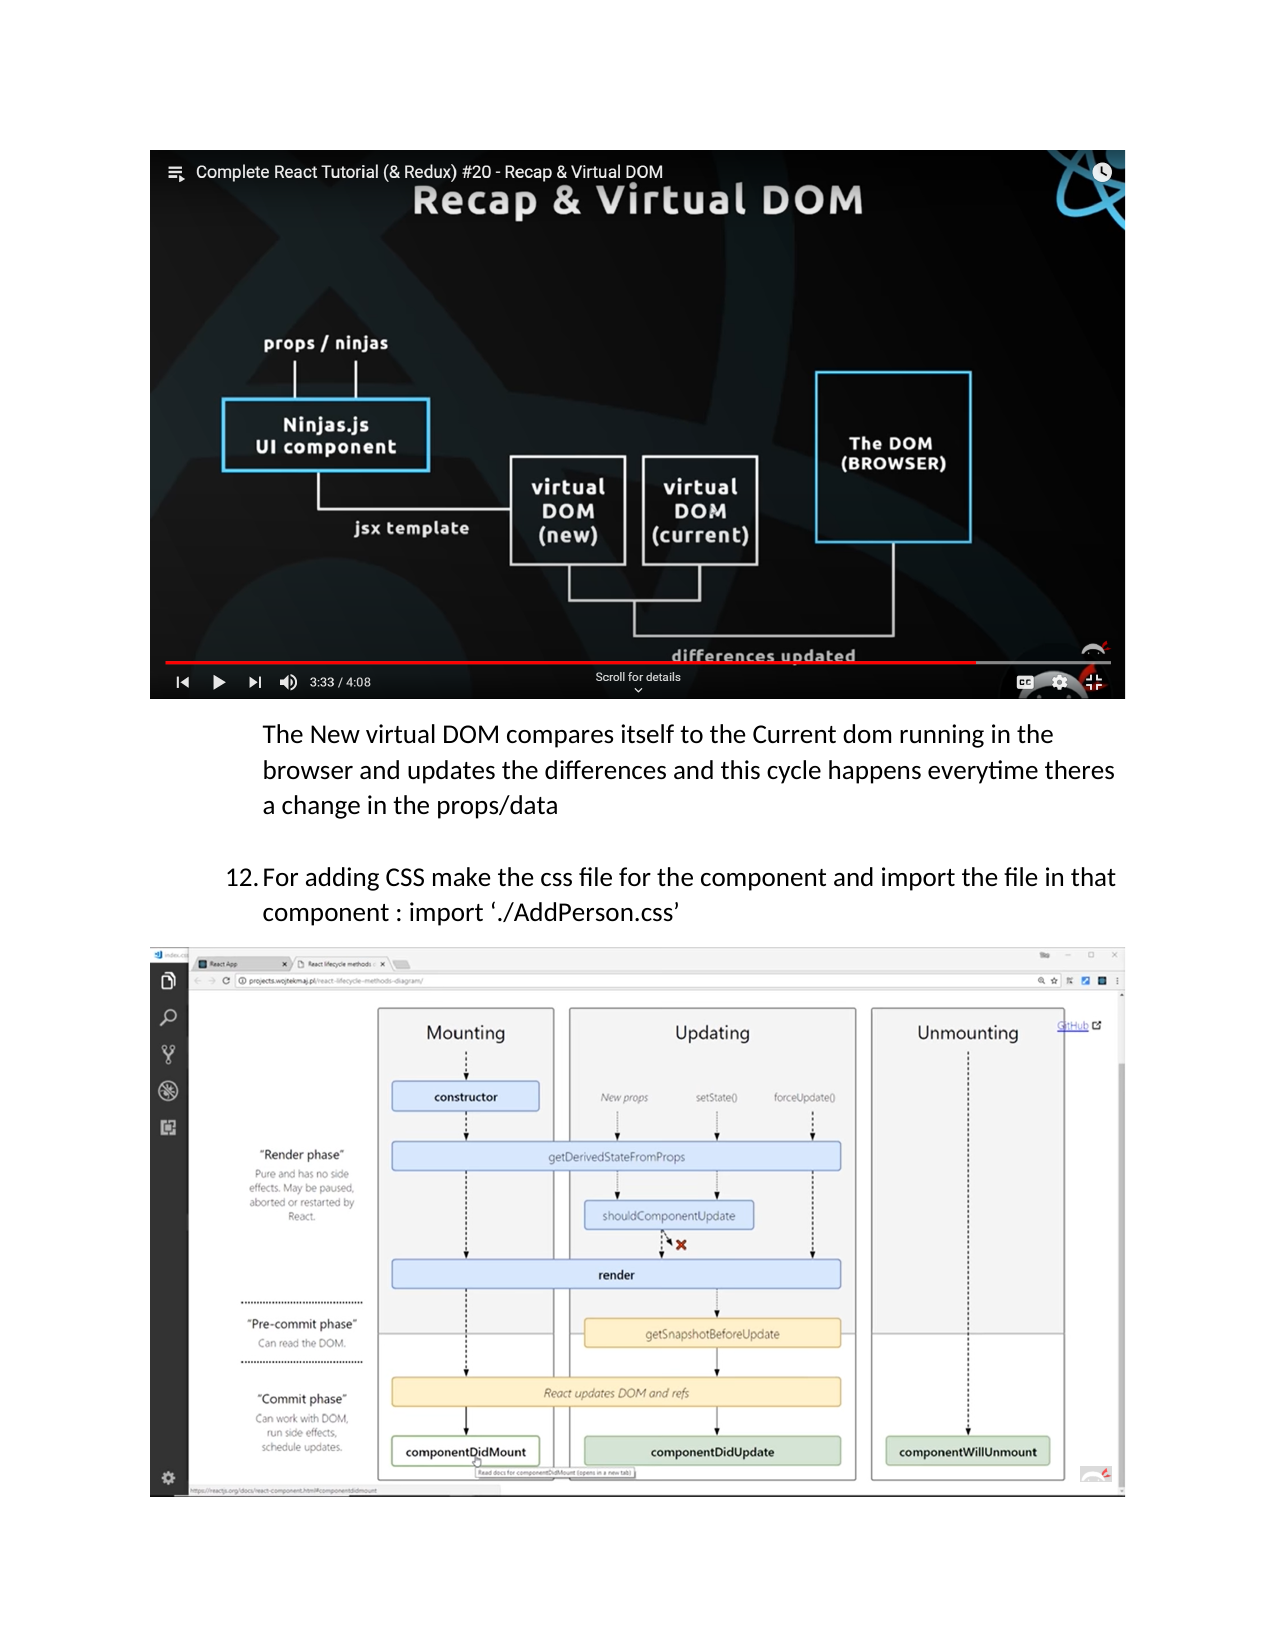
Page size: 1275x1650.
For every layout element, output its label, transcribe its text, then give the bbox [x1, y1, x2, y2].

list For adding CSS make the css file for the component and import the file in that component : import ‘./AddPerson.css’ [225, 860, 1125, 928]
picture [150, 150, 1125, 699]
picture [150, 947, 1125, 1497]
list The New virtual DOM compares itself to the Current dom running in the browser and updates the differences and this cycle happens everytime theres a change in the props/data [262, 717, 1125, 822]
